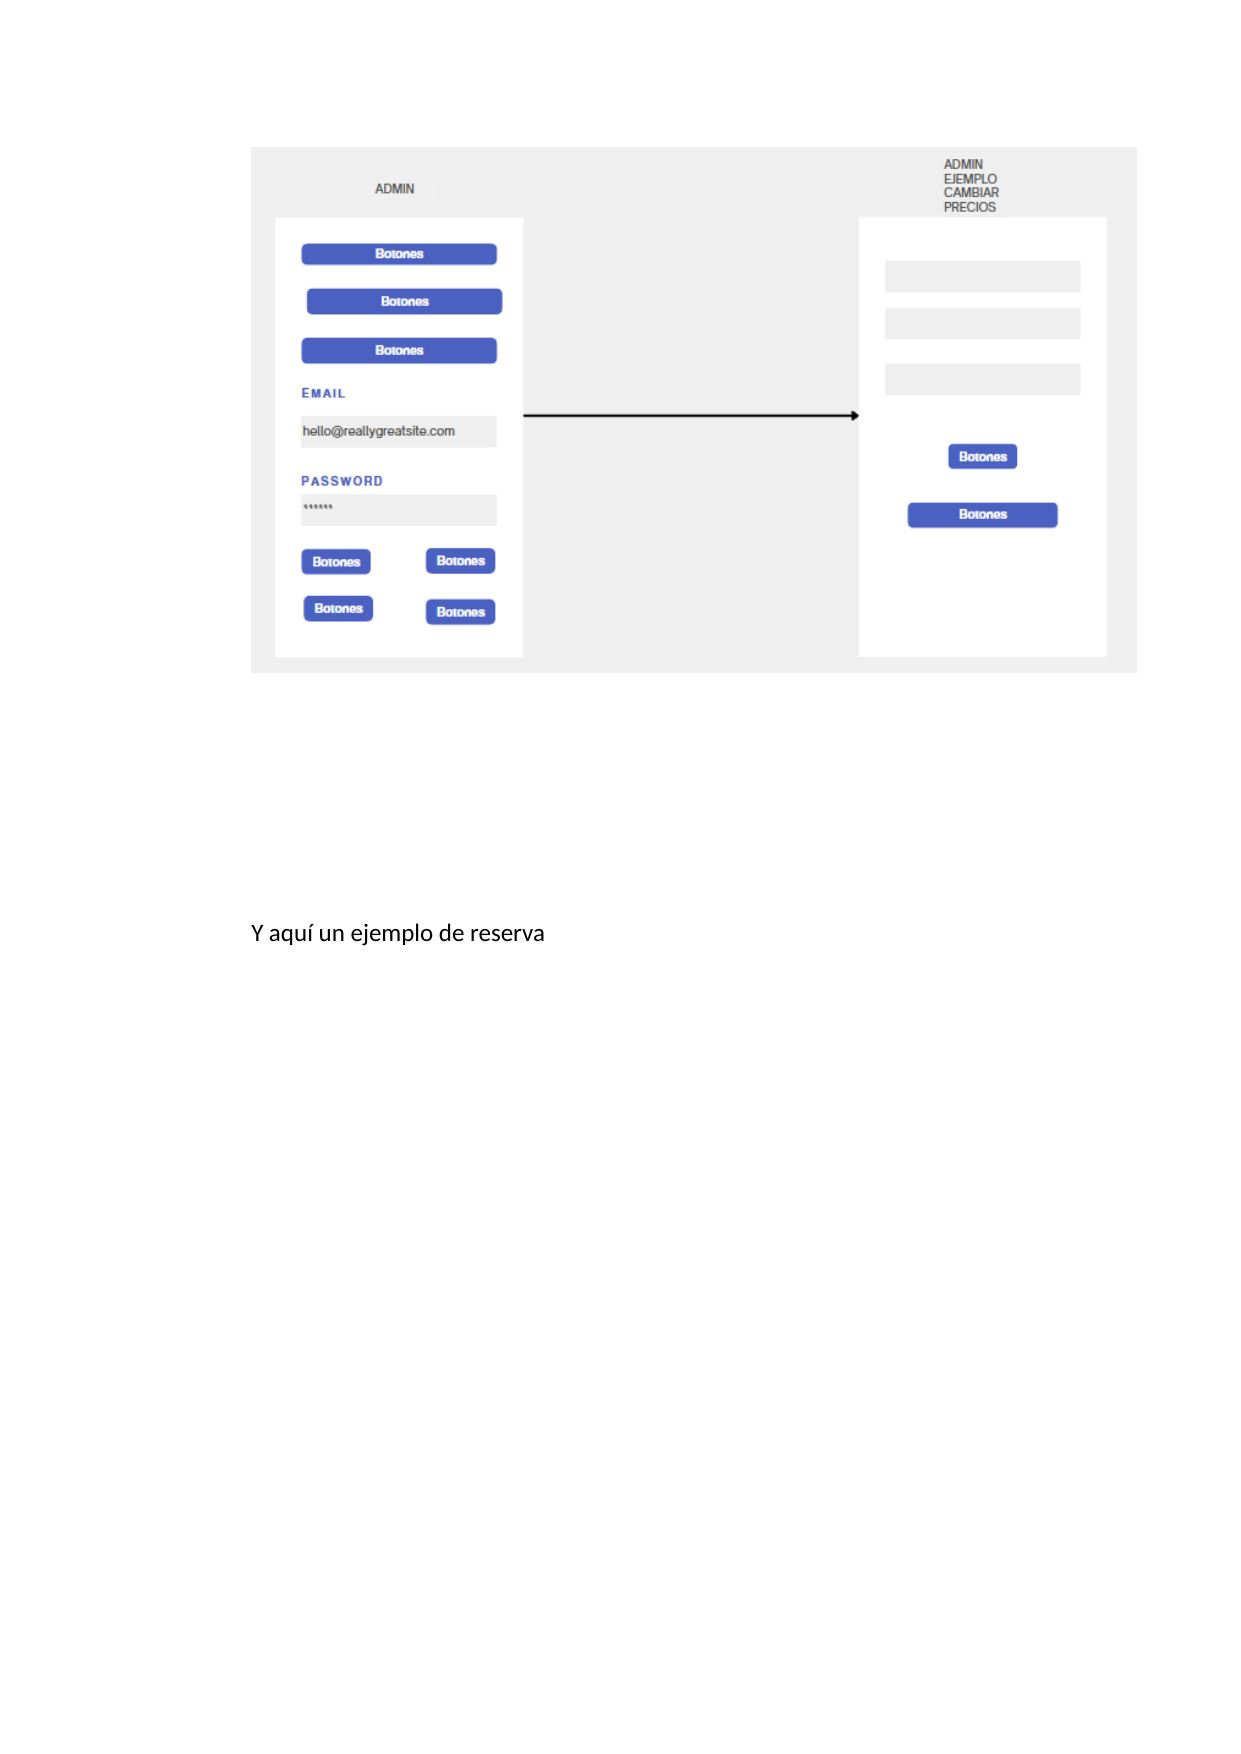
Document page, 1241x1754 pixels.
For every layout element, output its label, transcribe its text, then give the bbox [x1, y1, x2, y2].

text Y aquí un ejemplo de reserva [251, 917, 1063, 948]
picture [251, 147, 1137, 673]
